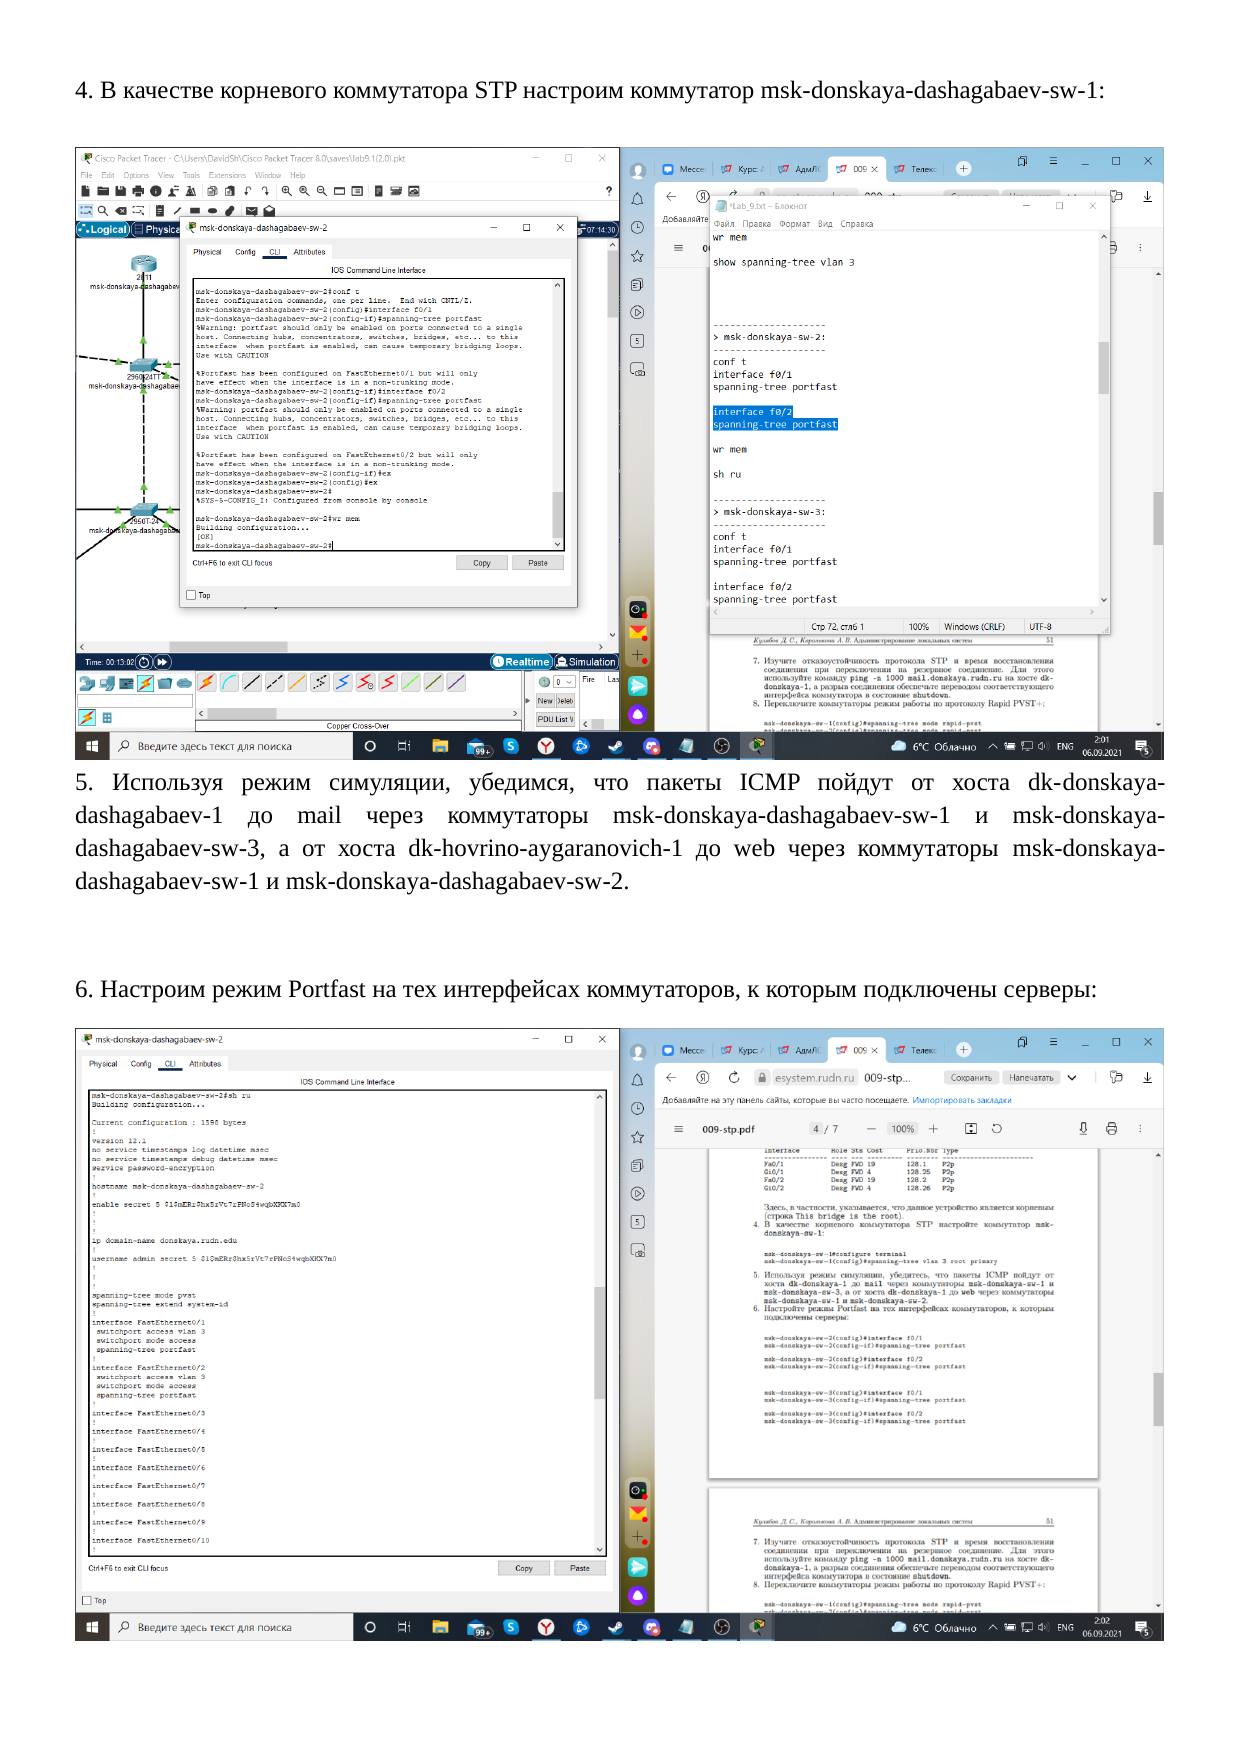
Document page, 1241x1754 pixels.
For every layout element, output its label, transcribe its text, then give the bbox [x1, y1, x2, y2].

text 4. В качестве корневого коммутатора STP настроим коммутатор msk-donskaya-dashagabaev-sw-1: [75, 75, 1165, 104]
text 6. Настроим режим Portfast на тех интерфейсах коммутаторов, к которым подключены серверы: [75, 974, 1165, 1003]
picture [75, 147, 1164, 760]
text 5. Используя режим симуляции, убедимся, что пакеты ICMP пойдут от хоста dk-donskaya-dashagabaev-1 до mail через коммутаторы msk-donskaya-dashagabaev-sw-1 и msk-donskaya-dashagabaev-sw-3, а от хоста dk-hovrino-aygaranovich-1 до web через коммутаторы msk-donskaya-dashagabaev-sw-1 и msk-donskaya-dashagabaev-sw-2. [75, 767, 1165, 895]
picture [75, 1028, 1164, 1641]
